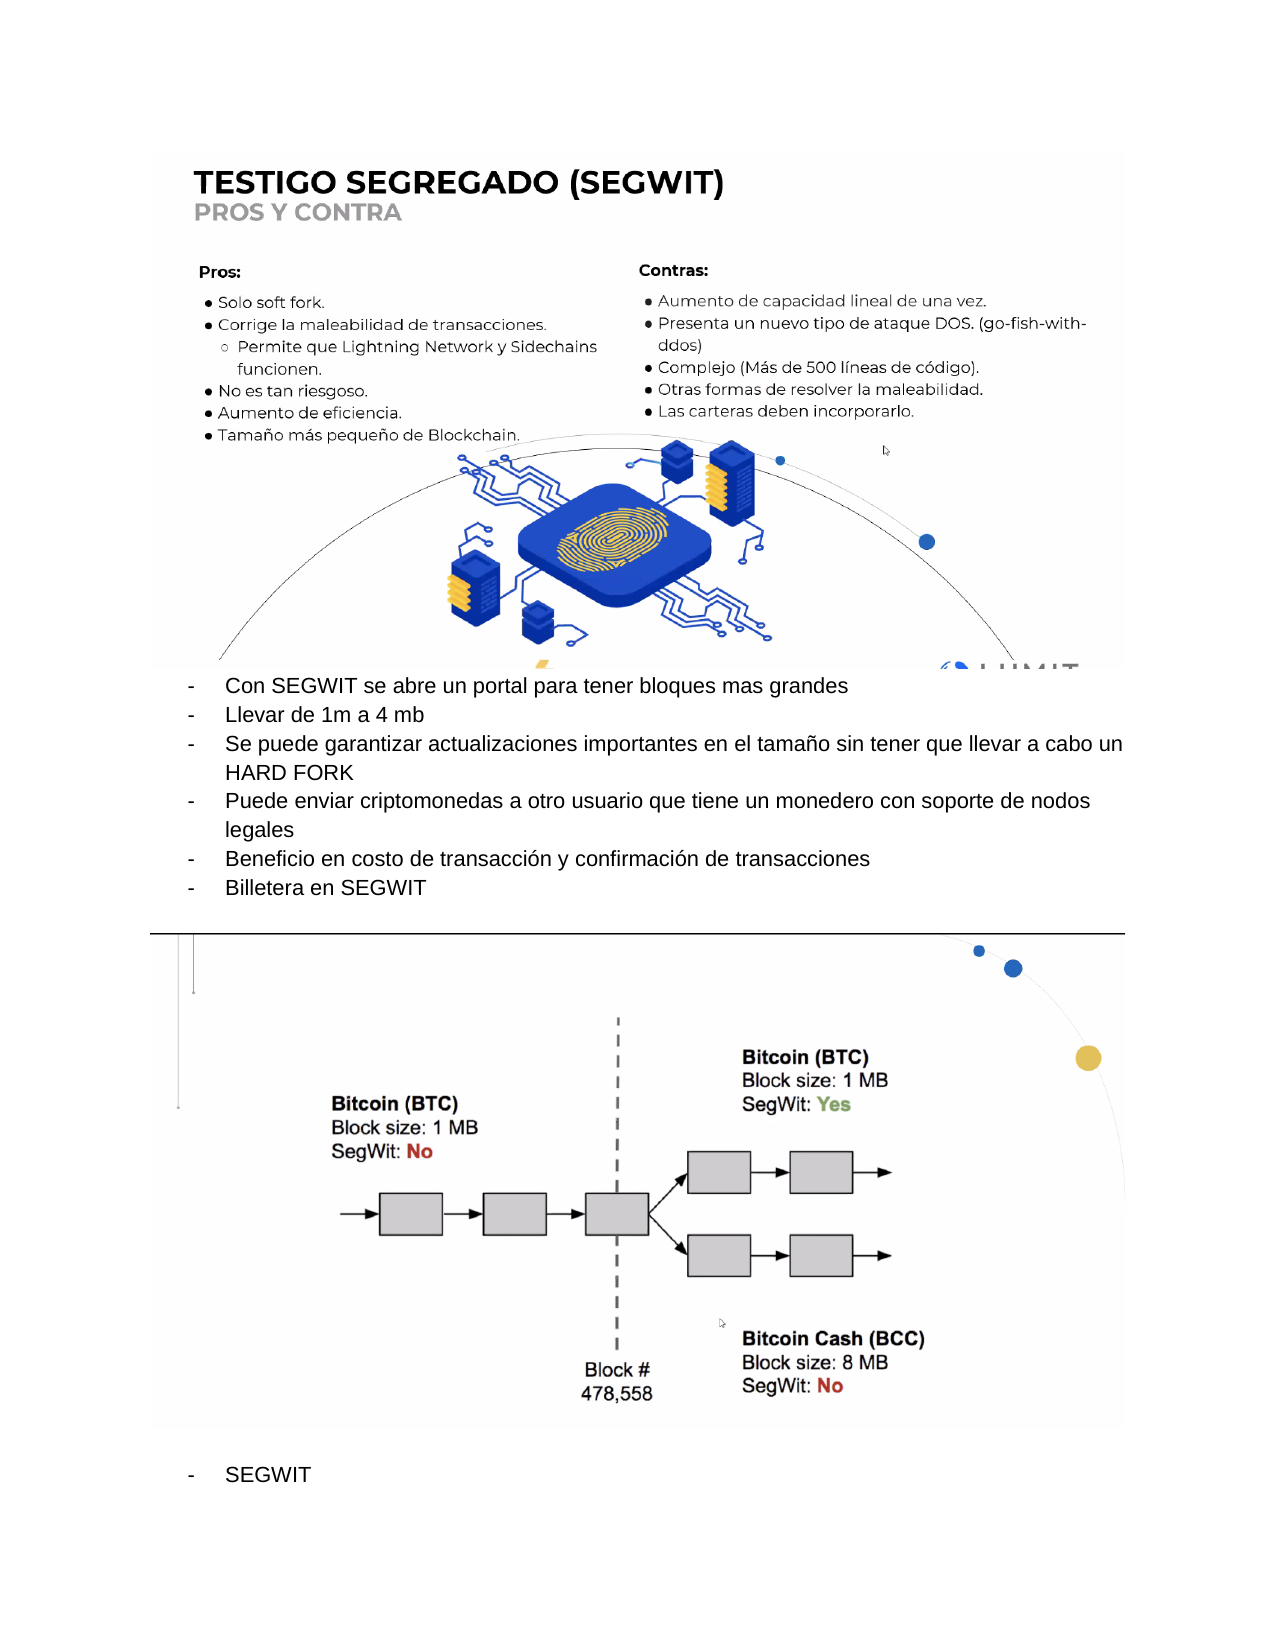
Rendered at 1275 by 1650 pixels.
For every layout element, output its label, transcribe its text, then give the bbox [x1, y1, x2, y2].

list Billetera en SEGWIT [187, 875, 1125, 901]
list Con SEGWIT se abre un portal para tener bloques mas grandes [187, 673, 1125, 698]
list SEGWIT [187, 1462, 1125, 1487]
picture [150, 933, 1125, 1429]
list Llevar de 1m a 4 mb [187, 702, 1125, 727]
list Se puede garantizar actualizaciones importantes en el tamaño sin tener que llevar a cabo un HARD FORK [187, 731, 1125, 785]
list Puede enviar criptomonedas a otro usuario que tiene un monedero con soporte de nodos legales [187, 788, 1125, 843]
list Beneficio en costo de transacción y confirmación de transacciones [187, 846, 1125, 872]
picture [150, 150, 1125, 669]
